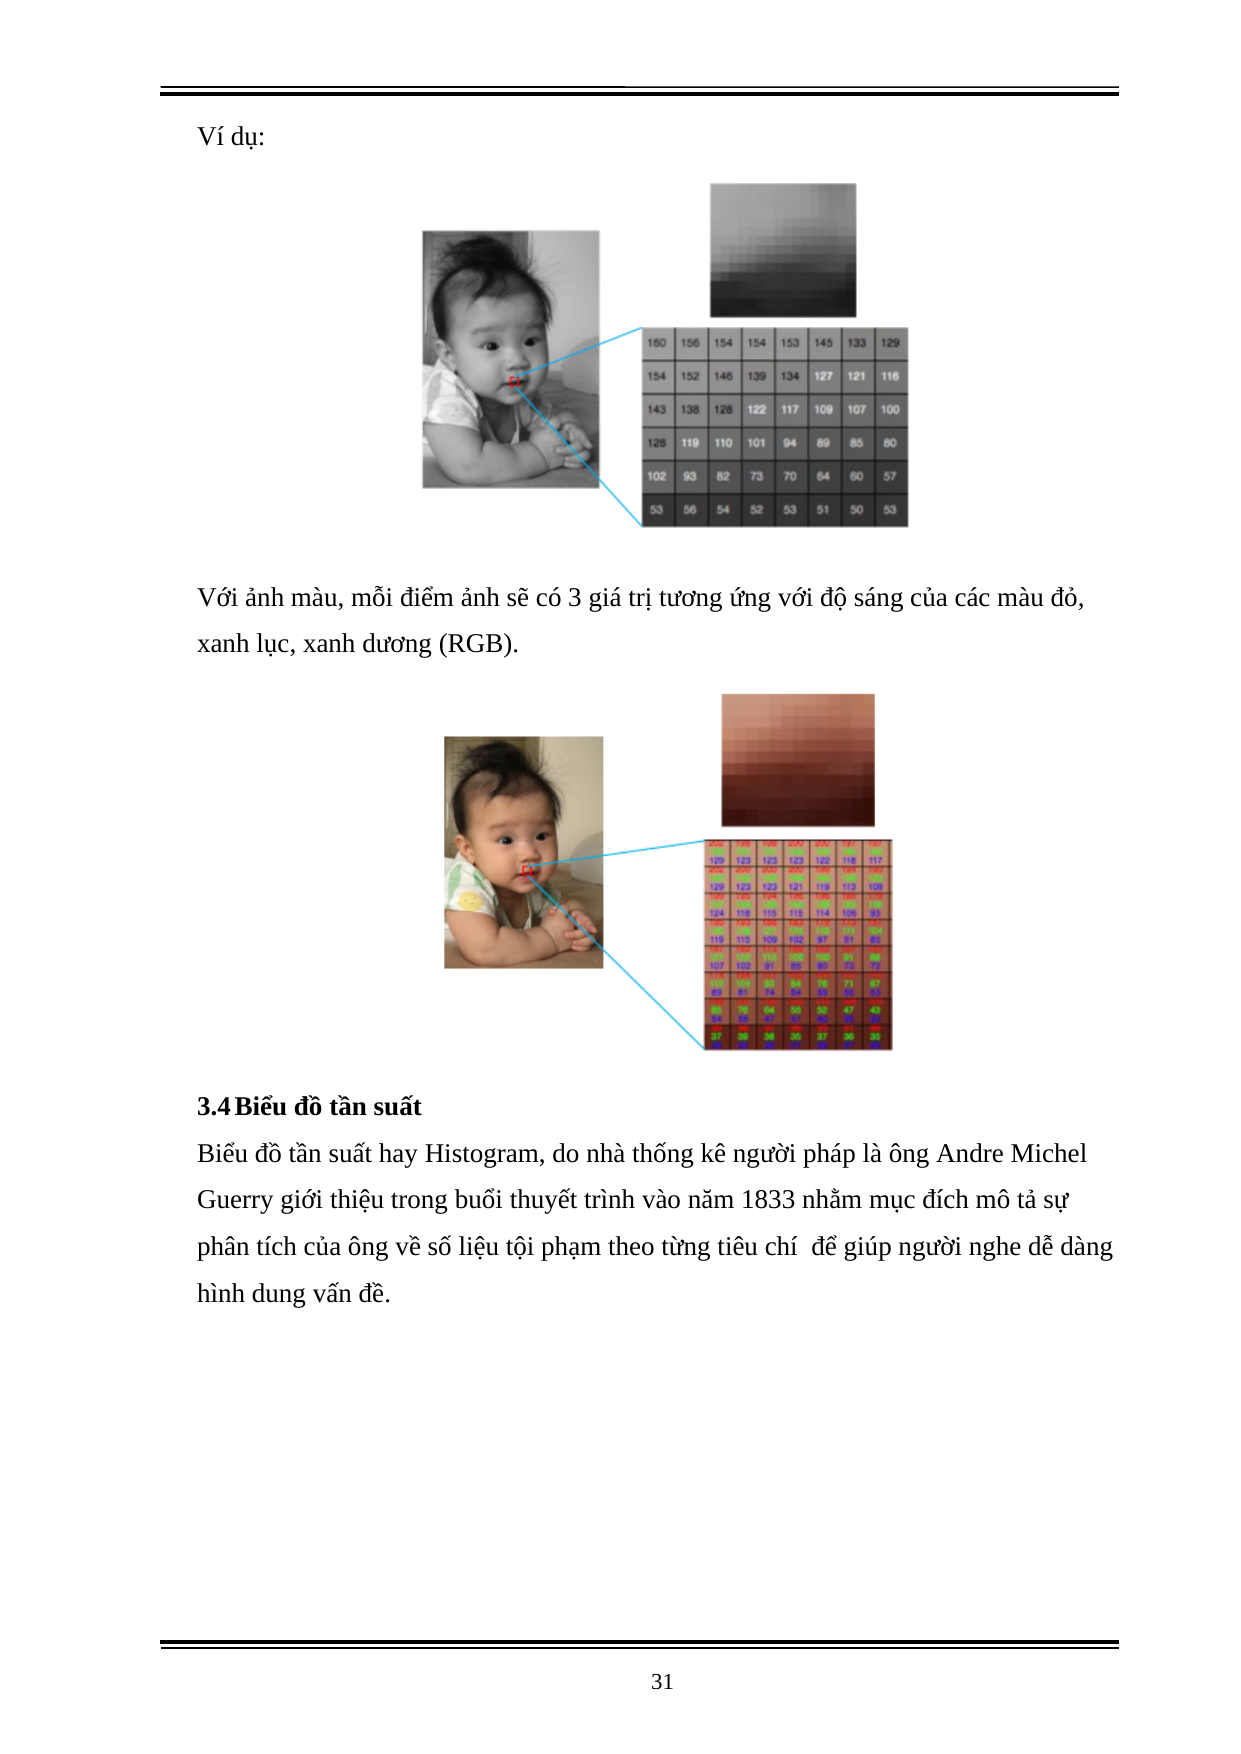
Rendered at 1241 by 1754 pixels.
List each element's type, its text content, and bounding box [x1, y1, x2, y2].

text Ví dụ: [197, 120, 1128, 151]
text Với ảnh màu, mỗi điểm ảnh sẽ có 3 giá trị tương ứng với độ sáng của các màu đỏ, xanh lục, xanh dương (RGB). [197, 581, 1128, 659]
picture [403, 183, 922, 549]
subtitle Biểu đồ tần suất [197, 1090, 1128, 1121]
picture [428, 690, 897, 1058]
text Biểu đồ tần suất hay Histogram, do nhà thống kê người pháp là ông Andre Michel Guerry giới thiệu trong buổi thuyết trình vào năm 1833 nhằm mục đích mô tả sự phân tích của ông về số liệu tội phạm theo từng tiêu chí để giúp người nghe dễ dàng hình dung vấn đề. [197, 1137, 1128, 1308]
